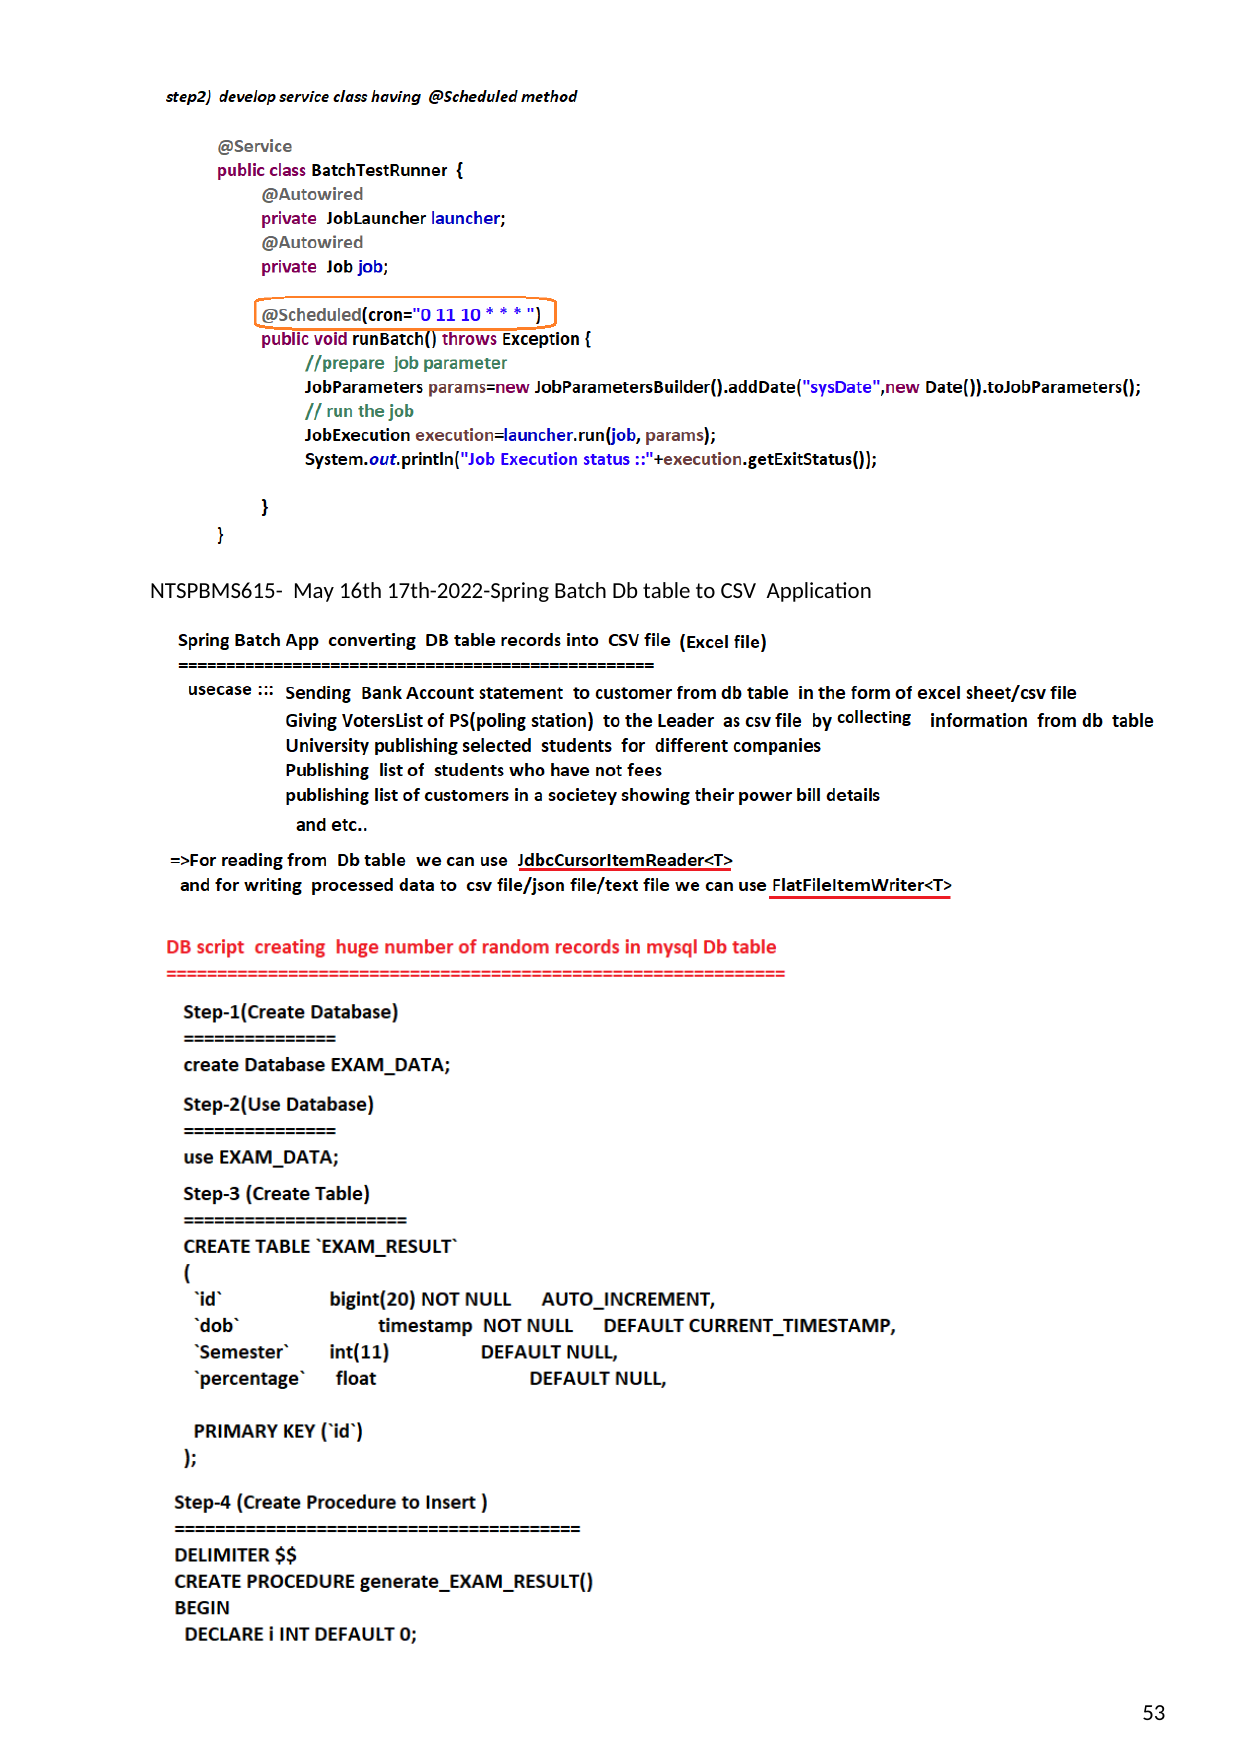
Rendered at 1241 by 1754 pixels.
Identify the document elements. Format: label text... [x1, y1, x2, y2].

picture [150, 623, 1165, 906]
picture [150, 75, 1165, 558]
picture [150, 924, 918, 1662]
text NTSPBMS615- May 16th 17th-2022-Spring Batch Db table to CSV Application [150, 576, 1165, 604]
